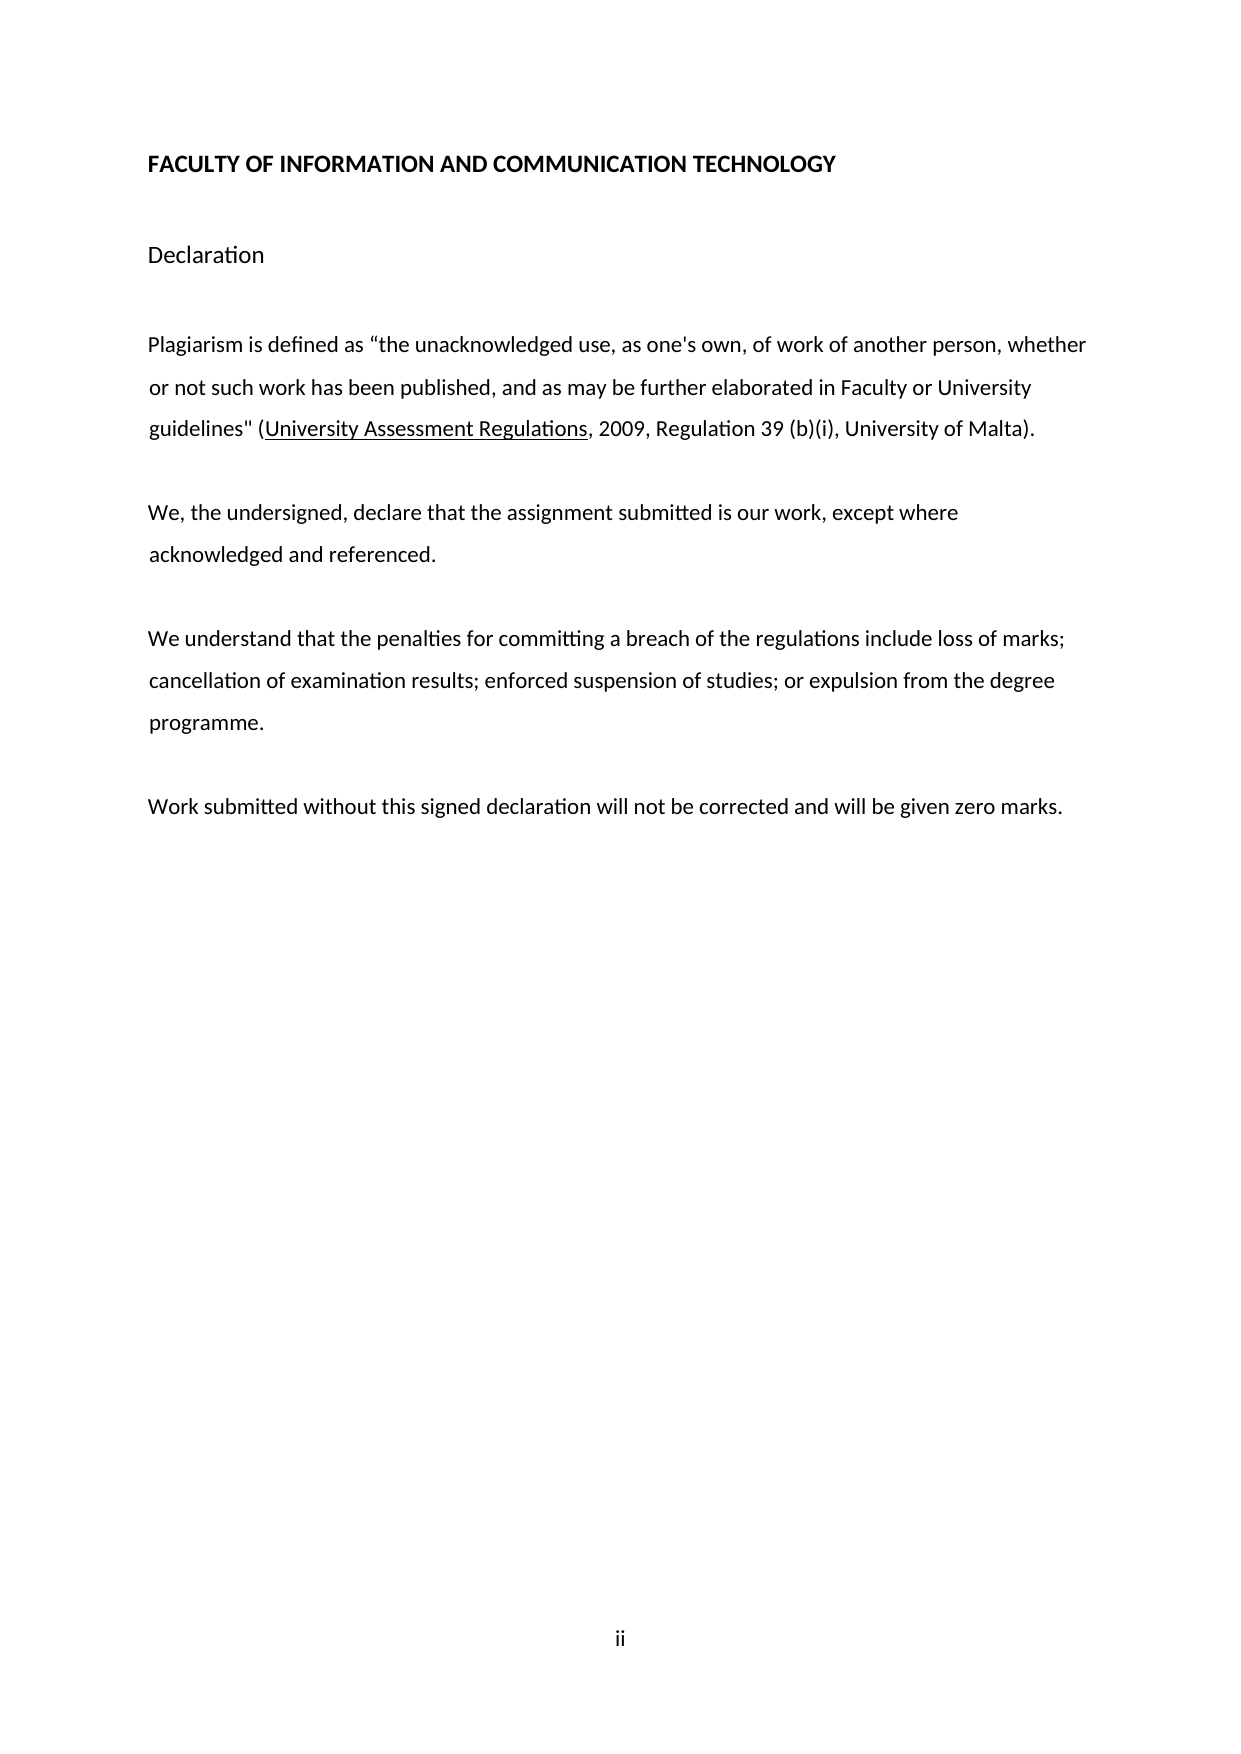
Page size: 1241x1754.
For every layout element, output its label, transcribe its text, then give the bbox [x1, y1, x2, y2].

text We, the undersigned, declare that the assignment submitted is our work, except where acknowledged and referenced. [148, 498, 1092, 568]
text Plagiarism is defined as “the unacknowledged use, as one's own, of work of another person, whether or not such work has been published, and as may be further elaborated in Faculty or University guidelines" (University Assessment Regulations, 2009, Regulation 39 (b)(i), University of Malta). [148, 331, 1092, 443]
text We understand that the penalties for committing a breach of the regulations include loss of marks; cancellation of examination results; enforced suspension of studies; or expulsion from the degree programme. [148, 624, 1092, 736]
text Declaration [148, 239, 1092, 270]
text Work submitted without this signed declaration will not be corrected and will be given zero marks. [148, 792, 1092, 820]
text FACULTY OF INFORMATION AND COMMUNICATION TECHNOLOGY [148, 148, 1092, 178]
